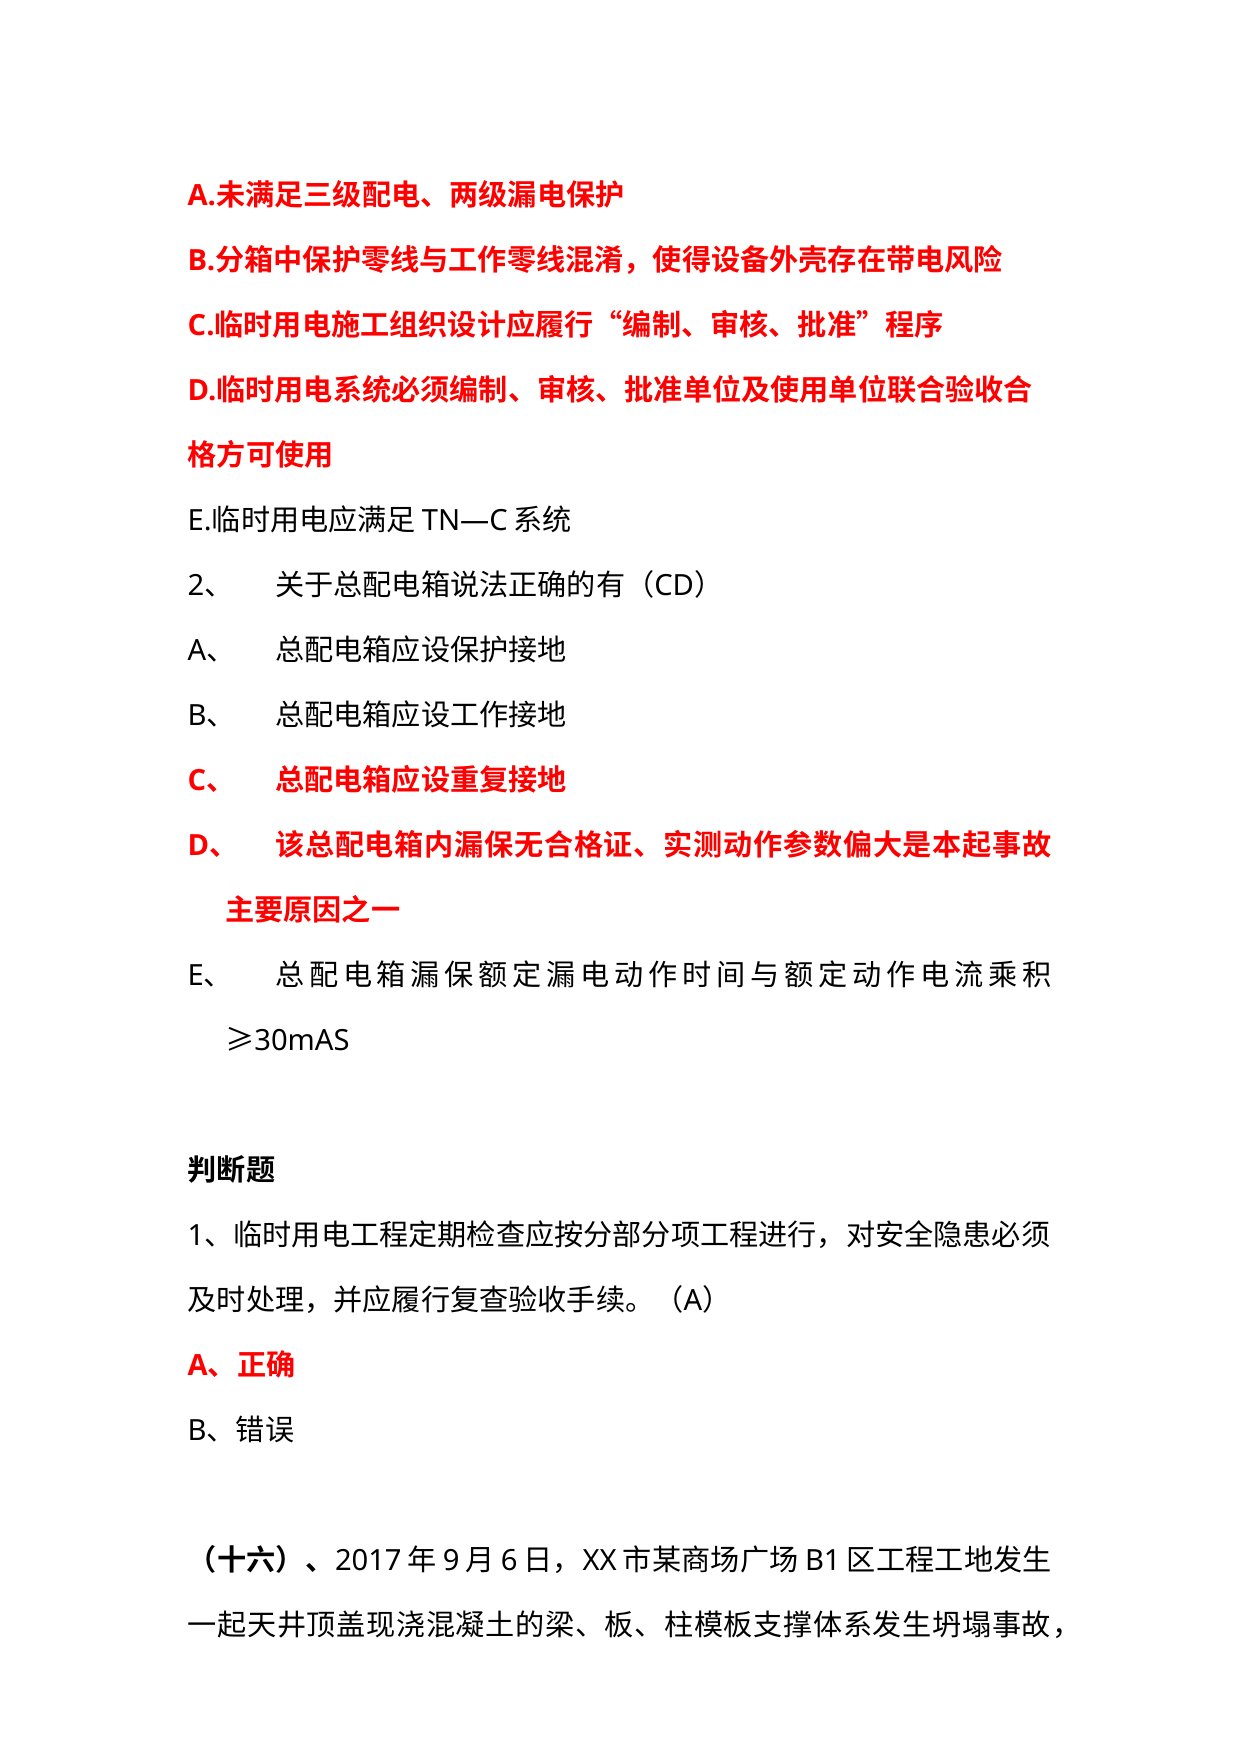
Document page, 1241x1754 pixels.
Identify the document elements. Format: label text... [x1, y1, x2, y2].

text B、错误 [187, 1395, 1053, 1460]
text 判断题 [187, 1135, 1053, 1200]
list 总配电箱应设工作接地 [187, 680, 1053, 745]
list 总配电箱应设保护接地 [187, 615, 1053, 680]
text 1、临时用电工程定期检查应按分部分项工程进行，对安全隐患必须及时处理，并应履行复查验收手续。（A） [187, 1200, 1053, 1330]
text C.临时用电施工组织设计应履行“编制、审核、批准”程序 [187, 290, 1053, 355]
text A、正确 [187, 1330, 1053, 1395]
list 关于总配电箱说法正确的有（CD） [187, 550, 1053, 615]
list 总配电箱应设重复接地 [187, 745, 1053, 810]
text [187, 1525, 1053, 1655]
text B.分箱中保护零线与工作零线混淆，使得设备外壳存在带电风险 [187, 225, 1053, 290]
list 该总配电箱内漏保无合格证、实测动作参数偏大是本起事故主要原因之一 [187, 810, 1053, 940]
list 总配电箱漏保额定漏电动作时间与额定动作电流乘积≥30mAS [187, 940, 1053, 1070]
text D.临时用电系统必须编制、审核、批准单位及使用单位联合验收合格方可使用 [187, 355, 1053, 485]
text E.临时用电应满足TN—C系统 [187, 485, 1053, 550]
text A.未满足三级配电、两级漏电保护 [187, 160, 1053, 225]
